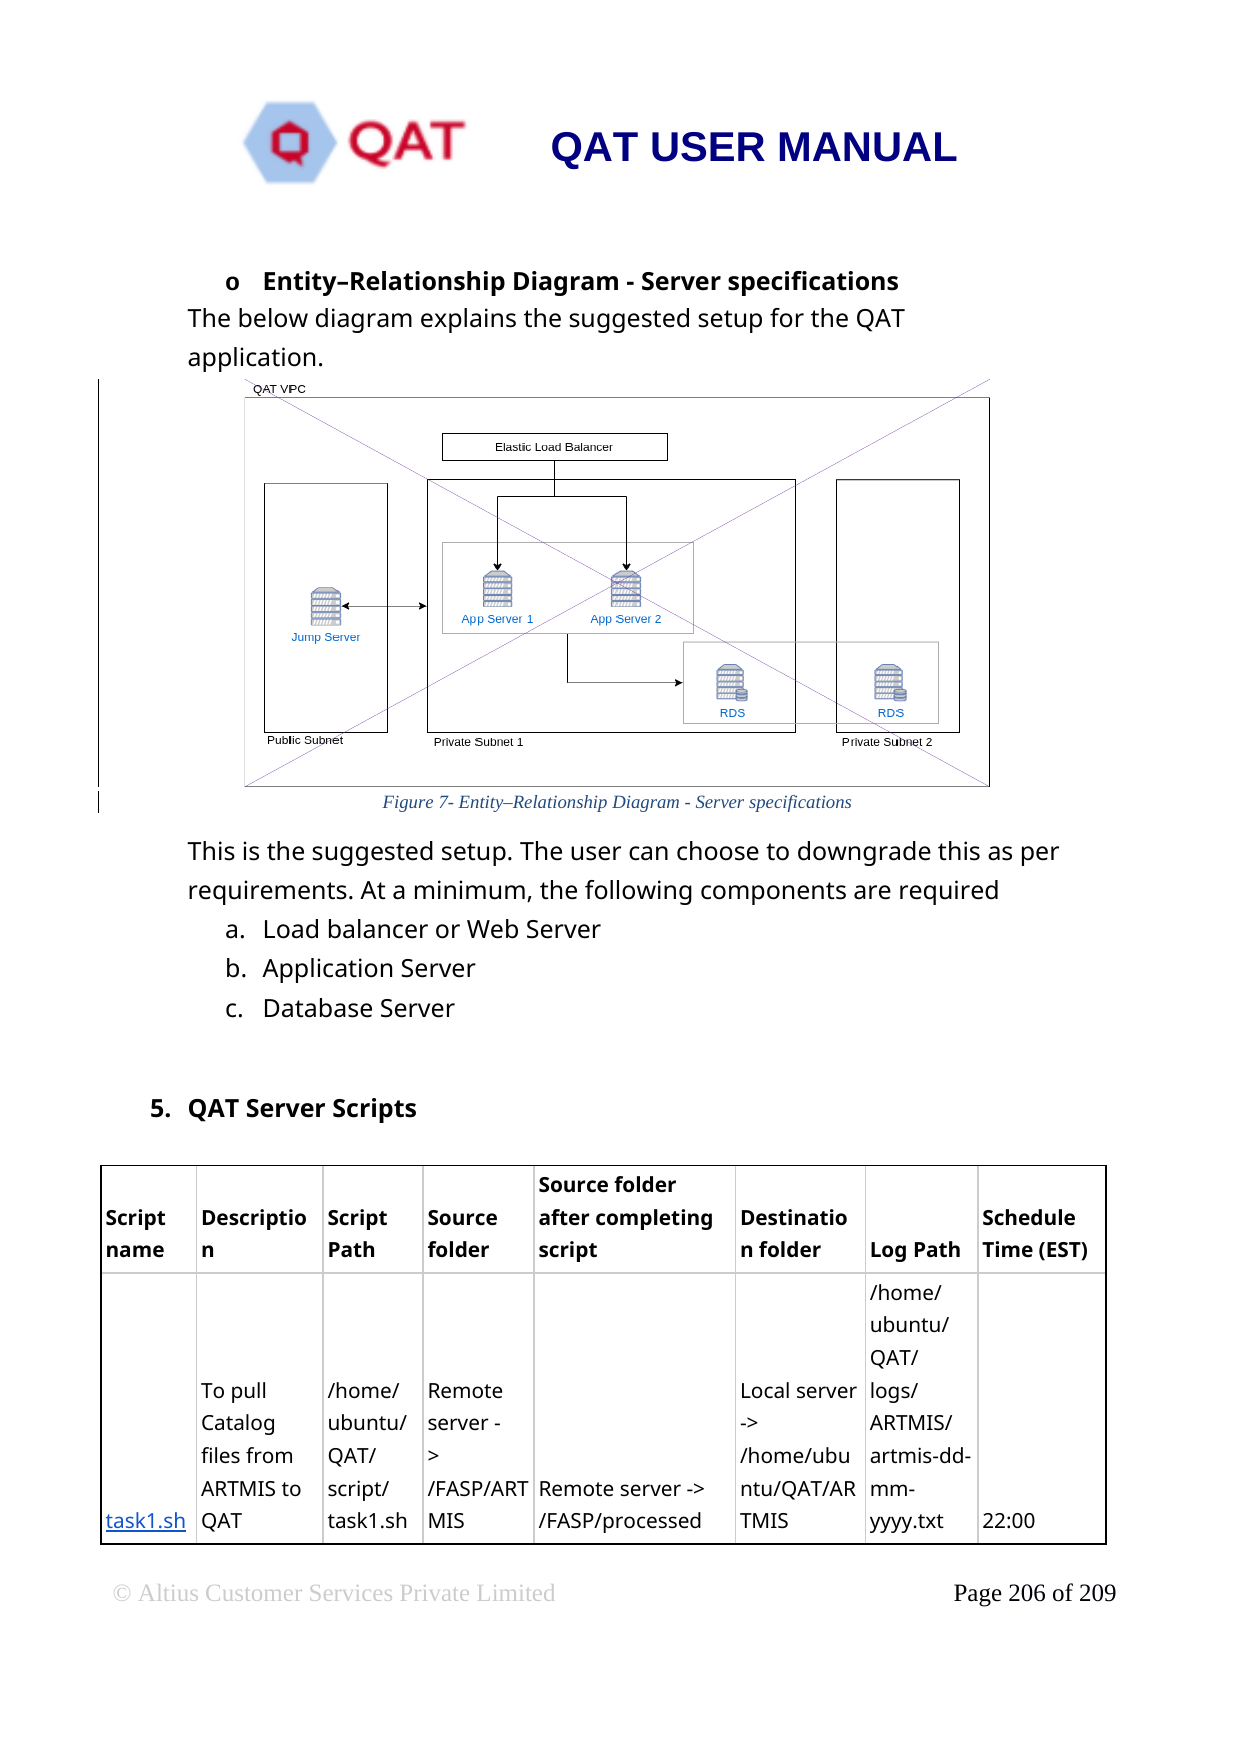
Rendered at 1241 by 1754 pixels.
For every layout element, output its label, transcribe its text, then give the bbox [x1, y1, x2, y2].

picture [247, 379, 988, 582]
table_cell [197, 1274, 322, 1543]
picture [620, 380, 990, 786]
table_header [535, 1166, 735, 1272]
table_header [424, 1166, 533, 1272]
text This is the suggested setup. The user can choose to downgrade this as per requirements. At a minimum, the following components are required [187, 834, 1122, 907]
text application. [187, 340, 1122, 374]
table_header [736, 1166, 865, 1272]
picture [247, 584, 988, 787]
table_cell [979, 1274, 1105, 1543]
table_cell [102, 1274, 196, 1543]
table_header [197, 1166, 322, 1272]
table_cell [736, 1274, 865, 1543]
list Load balancer or Web Server [225, 912, 1122, 946]
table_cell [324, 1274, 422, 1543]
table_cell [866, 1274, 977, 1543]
list QAT Server Scripts [150, 1091, 1122, 1125]
list Application Server [225, 951, 1122, 985]
text The below diagram explains the suggested setup for the QAT [187, 301, 1122, 335]
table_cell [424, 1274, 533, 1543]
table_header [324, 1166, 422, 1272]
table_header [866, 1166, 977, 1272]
picture [244, 380, 615, 786]
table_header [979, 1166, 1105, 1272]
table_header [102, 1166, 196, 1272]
list Entity–Relationship Diagram - Server specifications [225, 264, 1122, 298]
picture [229, 98, 484, 189]
list Database Server [225, 990, 1122, 1024]
text Figure 7- Entity–Relationship Diagram - Server specifications [112, 791, 1122, 813]
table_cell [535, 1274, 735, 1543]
